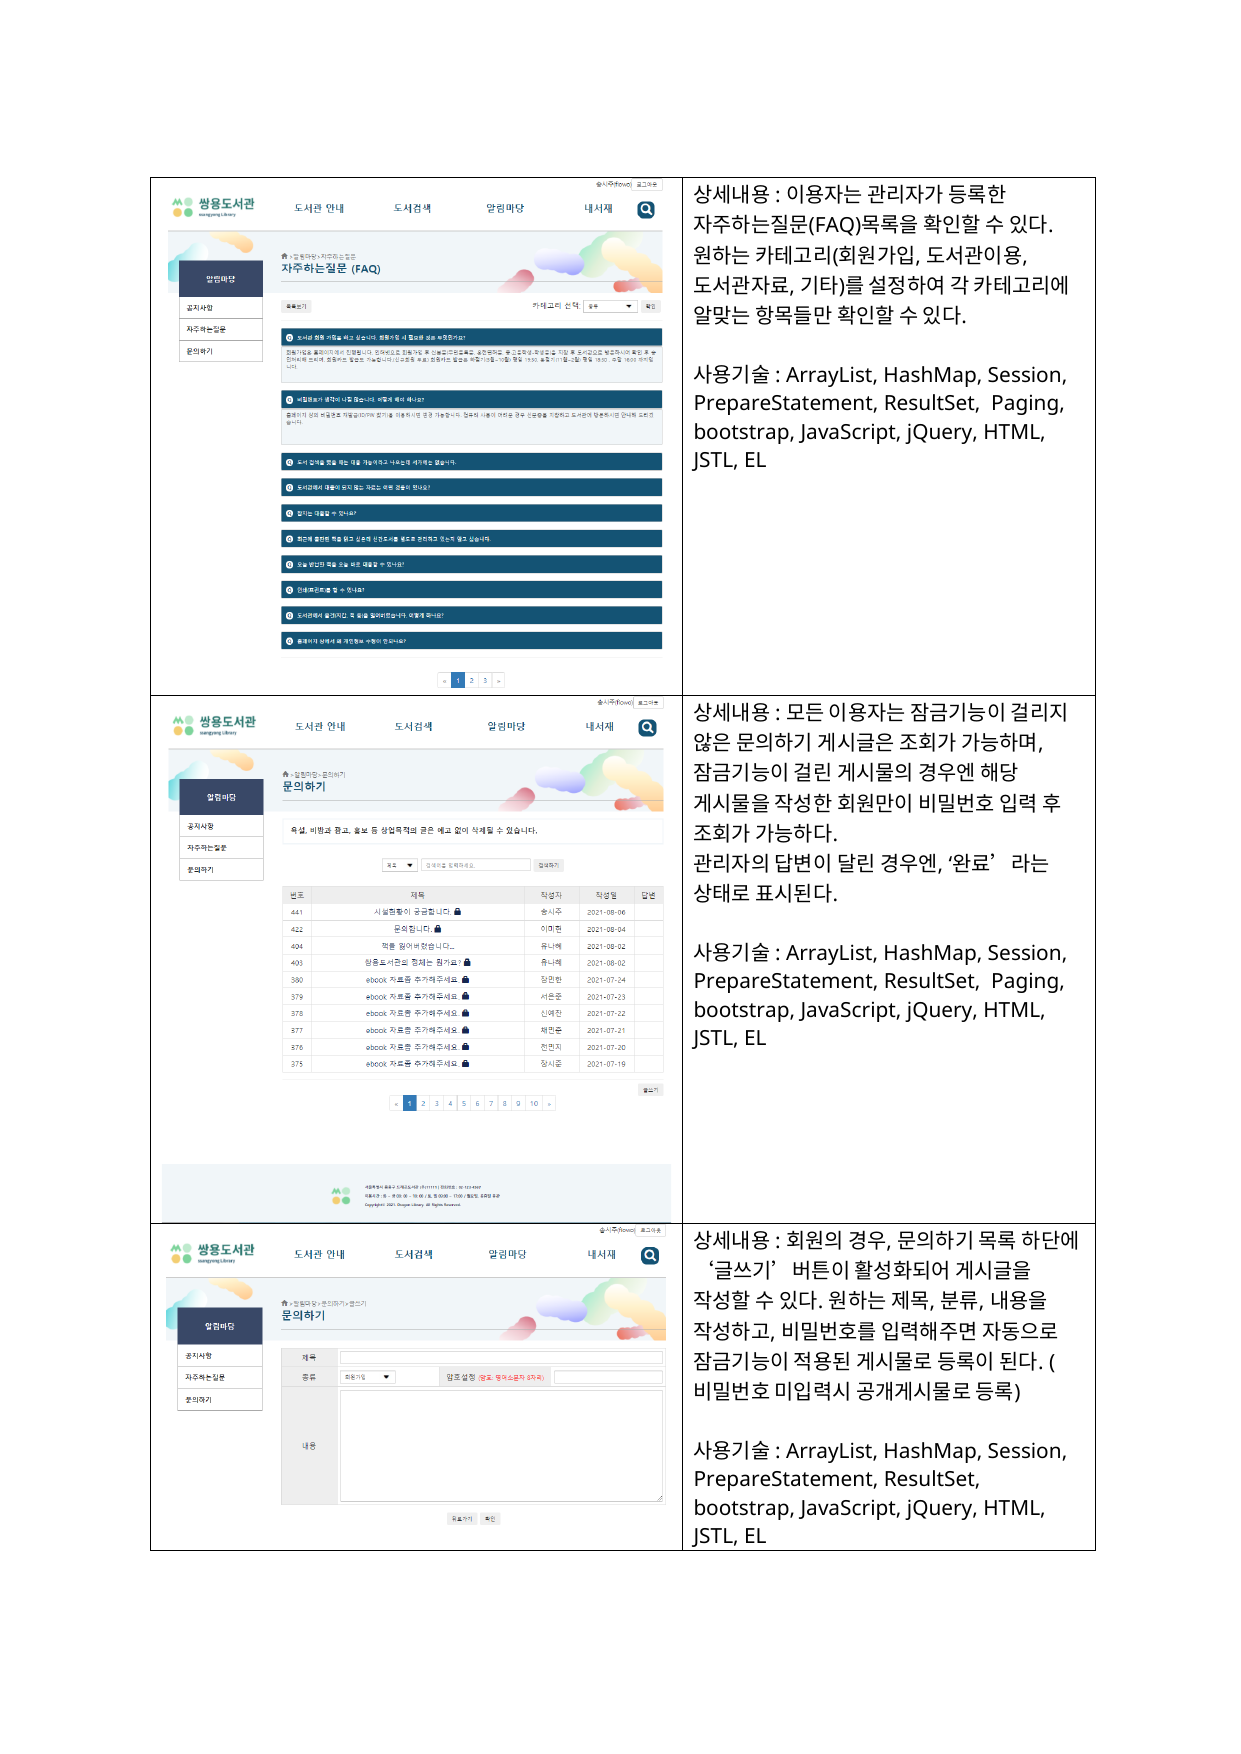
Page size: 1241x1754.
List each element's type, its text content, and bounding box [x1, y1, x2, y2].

table_cell 상세내용 : 모든 이용자는 잠금기능이 걸리지 않은 문의하기 게시글은 조회가 가능하며, 잠금기능이 걸린 게시물의 경우엔 해당 게시물을 작성한 회원만이 비밀번호 입력 후 조회가 가능하다. 관리자의 답변이 달린 경우엔, ‘완료’라는 상태로 표시된다. 사용기술 : ArrayList, HashMap, Session, PrepareStatement, ResultSet, Paging, bootstrap, JavaScript, jQuery, HTML, JSTL, EL [683, 696, 1095, 1223]
table_cell [672, 178, 682, 695]
table_cell 상세내용 : 회원의 경우, 문의하기 목록 하단에 ‘글쓰기’버튼이 활성화되어 게시글을 작성할 수 있다. 원하는 제목, 분류, 내용을 작성하고, 비밀번호를 입력해주면 자동으로 잠금기능이 적용된 게시물로 등록이 된다. (비밀번호 미입력시 공개게시물로 등록) 사용기술 : ArrayList, HashMap, Session, PrepareStatement, ResultSet, bootstrap, JavaScript, jQuery, HTML, JSTL, EL [683, 1224, 1095, 1550]
picture [161, 696, 672, 1223]
table_cell [151, 178, 161, 695]
table_cell [672, 696, 682, 1223]
picture [161, 1224, 672, 1535]
table_cell [151, 696, 161, 1223]
table_cell [151, 1224, 682, 1550]
table_cell 상세내용 : 이용자는 관리자가 등록한 자주하는질문(FAQ)목록을 확인할 수 있다. 원하는 카테고리(회원가입, 도서관이용, 도서관자료, 기타)를 설정하여 각 카테고리에 알맞는 항목들만 확인할 수 있다. 사용기술 : ArrayList, HashMap, Session, PrepareStatement, ResultSet, Paging, bootstrap, JavaScript, jQuery, HTML, JSTL, EL [683, 178, 1095, 695]
picture [161, 178, 672, 695]
